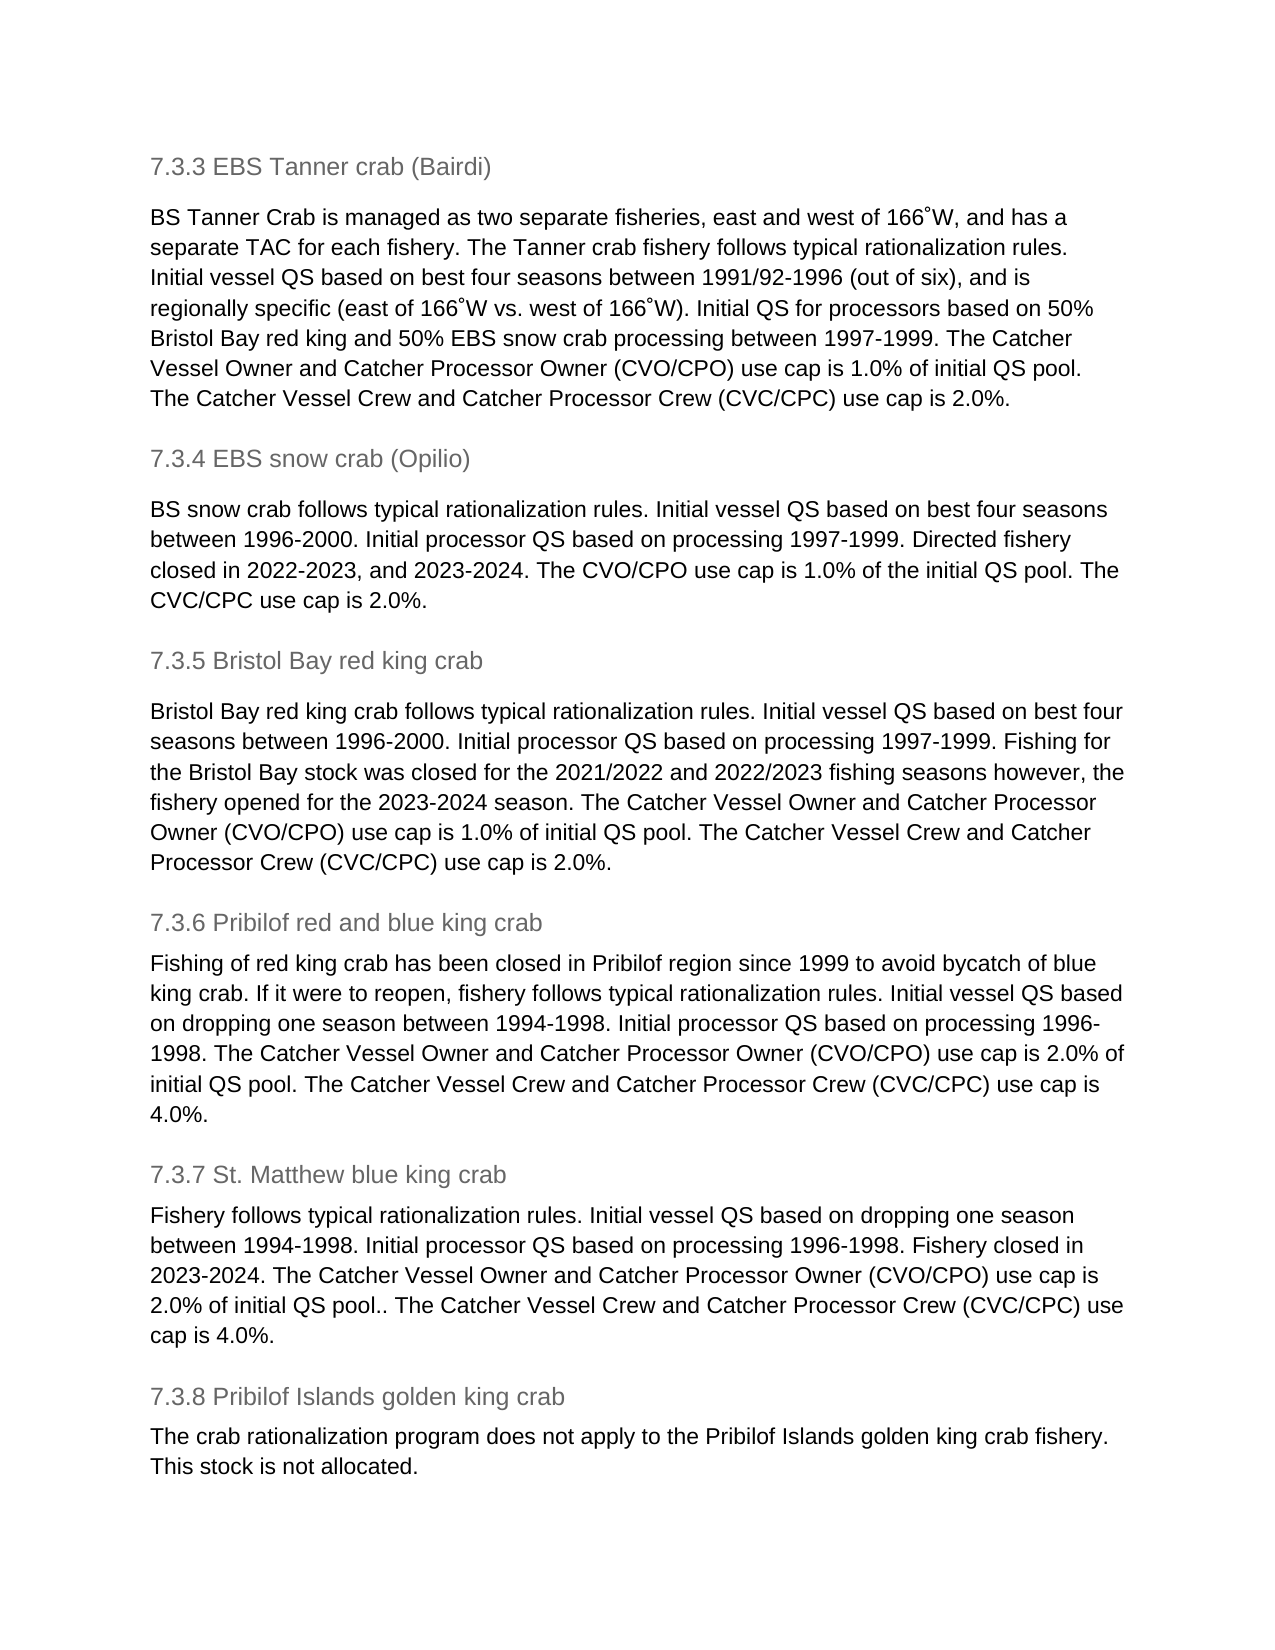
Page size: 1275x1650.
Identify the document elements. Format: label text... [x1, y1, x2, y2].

subtitle 7.3.3 EBS Tanner crab (Bairdi) [150, 150, 1125, 183]
text Fishing of red king crab has been closed in Pribilof region since 1999 to avoid bycatch of blue king crab. If it were to reopen, fishery follows typical rationalization rules. Initial vessel QS based on dropping one season between 1994-1998. Initial processor QS based on processing 1996-1998. The Catcher Vessel Owner and Catcher Processor Owner (CVO/CPO) use cap is 2.0% of initial QS pool. The Catcher Vessel Crew and Catcher Processor Crew (CVC/CPC) use cap is 4.0%. [150, 950, 1125, 1127]
text Bristol Bay red king crab follows typical rationalization rules. Initial vessel QS based on best four seasons between 1996-2000. Initial processor QS based on processing 1997-1999. Fishing for the Bristol Bay stock was closed for the 2021/2022 and 2022/2023 fishing seasons however, the fishery opened for the 2023-2024 season. The Catcher Vessel Owner and Catcher Processor Owner (CVO/CPO) use cap is 1.0% of initial QS pool. The Catcher Vessel Crew and Catcher Processor Crew (CVC/CPC) use cap is 2.0%. [150, 698, 1125, 875]
subtitle 7.3.4 EBS snow crab (Opilio) [150, 442, 1125, 475]
text BS snow crab follows typical rationalization rules. Initial vessel QS based on best four seasons between 1996-2000. Initial processor QS based on processing 1997-1999. Directed fishery closed in 2022-2023, and 2023-2024. The CVO/CPO use cap is 1.0% of the initial QS pool. The CVC/CPC use cap is 2.0%. [150, 496, 1125, 613]
text Fishery follows typical rationalization rules. Initial vessel QS based on dropping one season between 1994-1998. Initial processor QS based on processing 1996-1998. Fishery closed in 2023-2024. The Catcher Vessel Owner and Catcher Processor Owner (CVO/CPO) use cap is 2.0% of initial QS pool.. The Catcher Vessel Crew and Catcher Processor Crew (CVC/CPC) use cap is 4.0%. [150, 1202, 1125, 1349]
text BS Tanner Crab is managed as two separate fisheries, east and west of 166˚W, and has a separate TAC for each fishery. The Tanner crab fishery follows typical rationalization rules. Initial vessel QS based on best four seasons between 1991/92-1996 (out of six), and is regionally specific (east of 166˚W vs. west of 166˚W). Initial QS for processors based on 50% Bristol Bay red king and 50% EBS snow crab processing between 1997-1999. The Catcher Vessel Owner and Catcher Processor Owner (CVO/CPO) use cap is 1.0% of initial QS pool. The Catcher Vessel Crew and Catcher Processor Crew (CVC/CPC) use cap is 2.0%. [150, 204, 1125, 411]
subtitle 7.3.7 St. Matthew blue king crab [150, 1160, 1125, 1189]
subtitle 7.3.8 Pribilof Islands golden king crab [150, 1382, 1125, 1411]
subtitle 7.3.6 Pribilof red and blue king crab [150, 908, 1125, 937]
text The crab rationalization program does not apply to the Pribilof Islands golden king crab fishery. This stock is not allocated. [150, 1423, 1125, 1480]
subtitle 7.3.5 Bristol Bay red king crab [150, 644, 1125, 677]
